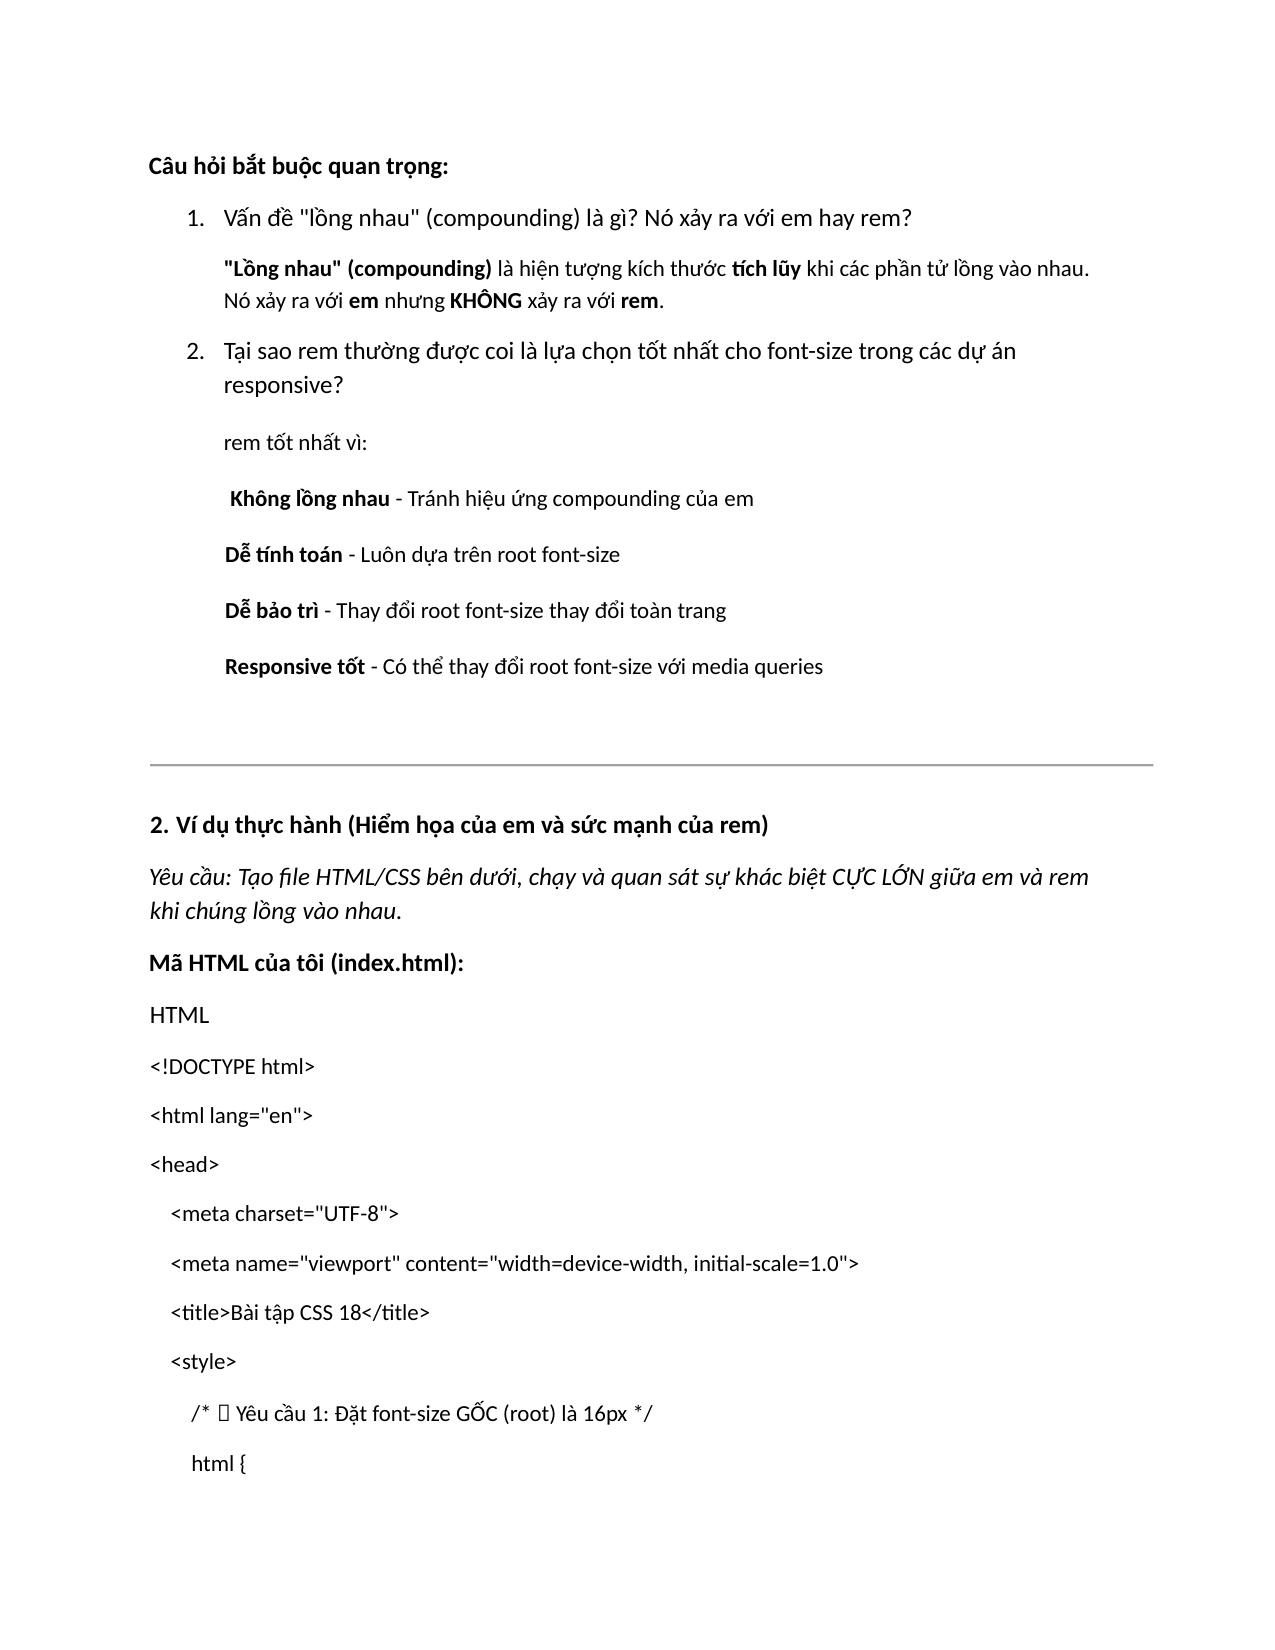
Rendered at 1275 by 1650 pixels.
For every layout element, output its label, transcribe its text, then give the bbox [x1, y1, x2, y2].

text Mã HTML của tôi (index.html): HTML [148, 947, 518, 1030]
text /* ✅ Yêu cầu 1: Đặt font-size GỐC (root) là 16px */ [150, 1397, 1125, 1428]
text Yêu cầu: Tạo file HTML/CSS bên dưới, chạy và quan sát sự khác biệt CỰC LỚN giữa em và rem khi chúng lồng vào nhau. [148, 861, 1120, 926]
text Dễ bảo trì - Thay đổi root font-size thay đổi toàn trang [225, 596, 1120, 624]
text Câu hỏi bắt buộc quan trọng: [148, 150, 1125, 181]
text <html lang="en"> [150, 1101, 1125, 1129]
list Tại sao rem thường được coi là lựa chọn tốt nhất cho font-size trong các dự án responsive? [186, 335, 1120, 400]
text <!DOCTYPE html> [150, 1052, 1125, 1080]
list Ví dụ thực hành (Hiểm họa của em và sức mạnh của rem) [150, 809, 1125, 839]
text <meta charset="UTF-8"> [150, 1199, 1125, 1228]
text <meta name="viewport" content="width=device-width, initial-scale=1.0"> [150, 1249, 1125, 1277]
text Responsive tốt - Có thể thay đổi root font-size với media queries [225, 652, 1120, 680]
text <title>Bài tập CSS 18</title> [150, 1298, 1125, 1326]
text rem tốt nhất vì: [223, 428, 1120, 456]
text "Lồng nhau" (compounding) là hiện tượng kích thước tích lũy khi các phần tử lồng vào nhau. Nó xảy ra với em nhưng KHÔNG xảy ra với rem. [223, 254, 1120, 314]
text html { [150, 1449, 1125, 1477]
text Dễ tính toán - Luôn dựa trên root font-size [225, 540, 1120, 568]
text <style> [150, 1347, 1125, 1375]
text Không lồng nhau - Tránh hiệu ứng compounding của em [225, 484, 1120, 512]
list Vấn đề "lồng nhau" (compounding) là gì? Nó xảy ra với em hay rem? [186, 202, 1120, 233]
text <head> [150, 1150, 1125, 1178]
